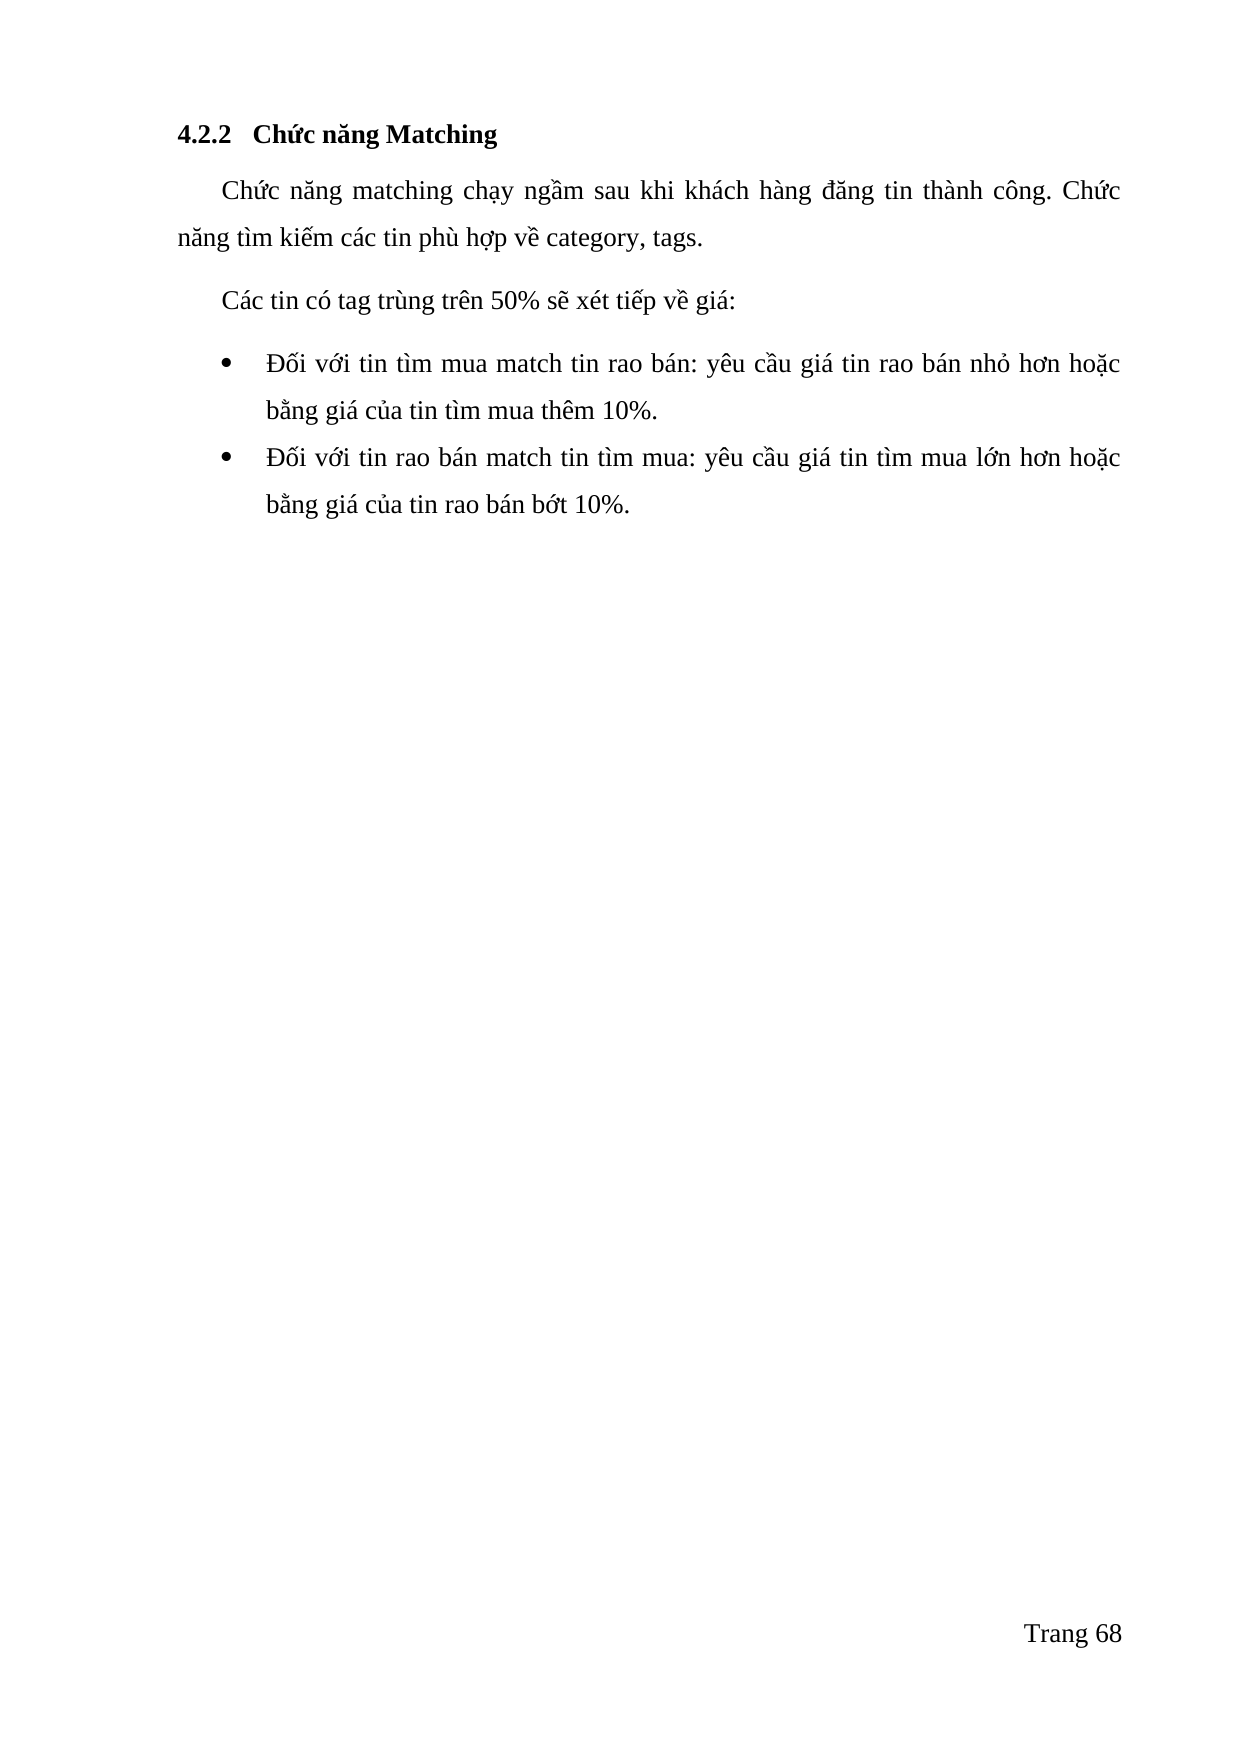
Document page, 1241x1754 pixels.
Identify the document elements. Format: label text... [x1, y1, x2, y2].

list Đối với tin rao bán match tin tìm mua: yêu cầu giá tin tìm mua lớn hơn hoặc bằng giá của tin rao bán bớt 10%. [222, 441, 1122, 519]
subtitle Chức năng Matching [177, 118, 1122, 149]
list Đối với tin tìm mua match tin rao bán: yêu cầu giá tin rao bán nhỏ hơn hoặc bằng giá của tin tìm mua thêm 10%. [222, 348, 1122, 426]
text Các tin có tag trùng trên 50% sẽ xét tiếp về giá: [177, 284, 1122, 315]
text Chức năng matching chạy ngầm sau khi khách hàng đăng tin thành công. Chức năng tìm kiếm các tin phù hợp về category, tags. [177, 174, 1122, 252]
